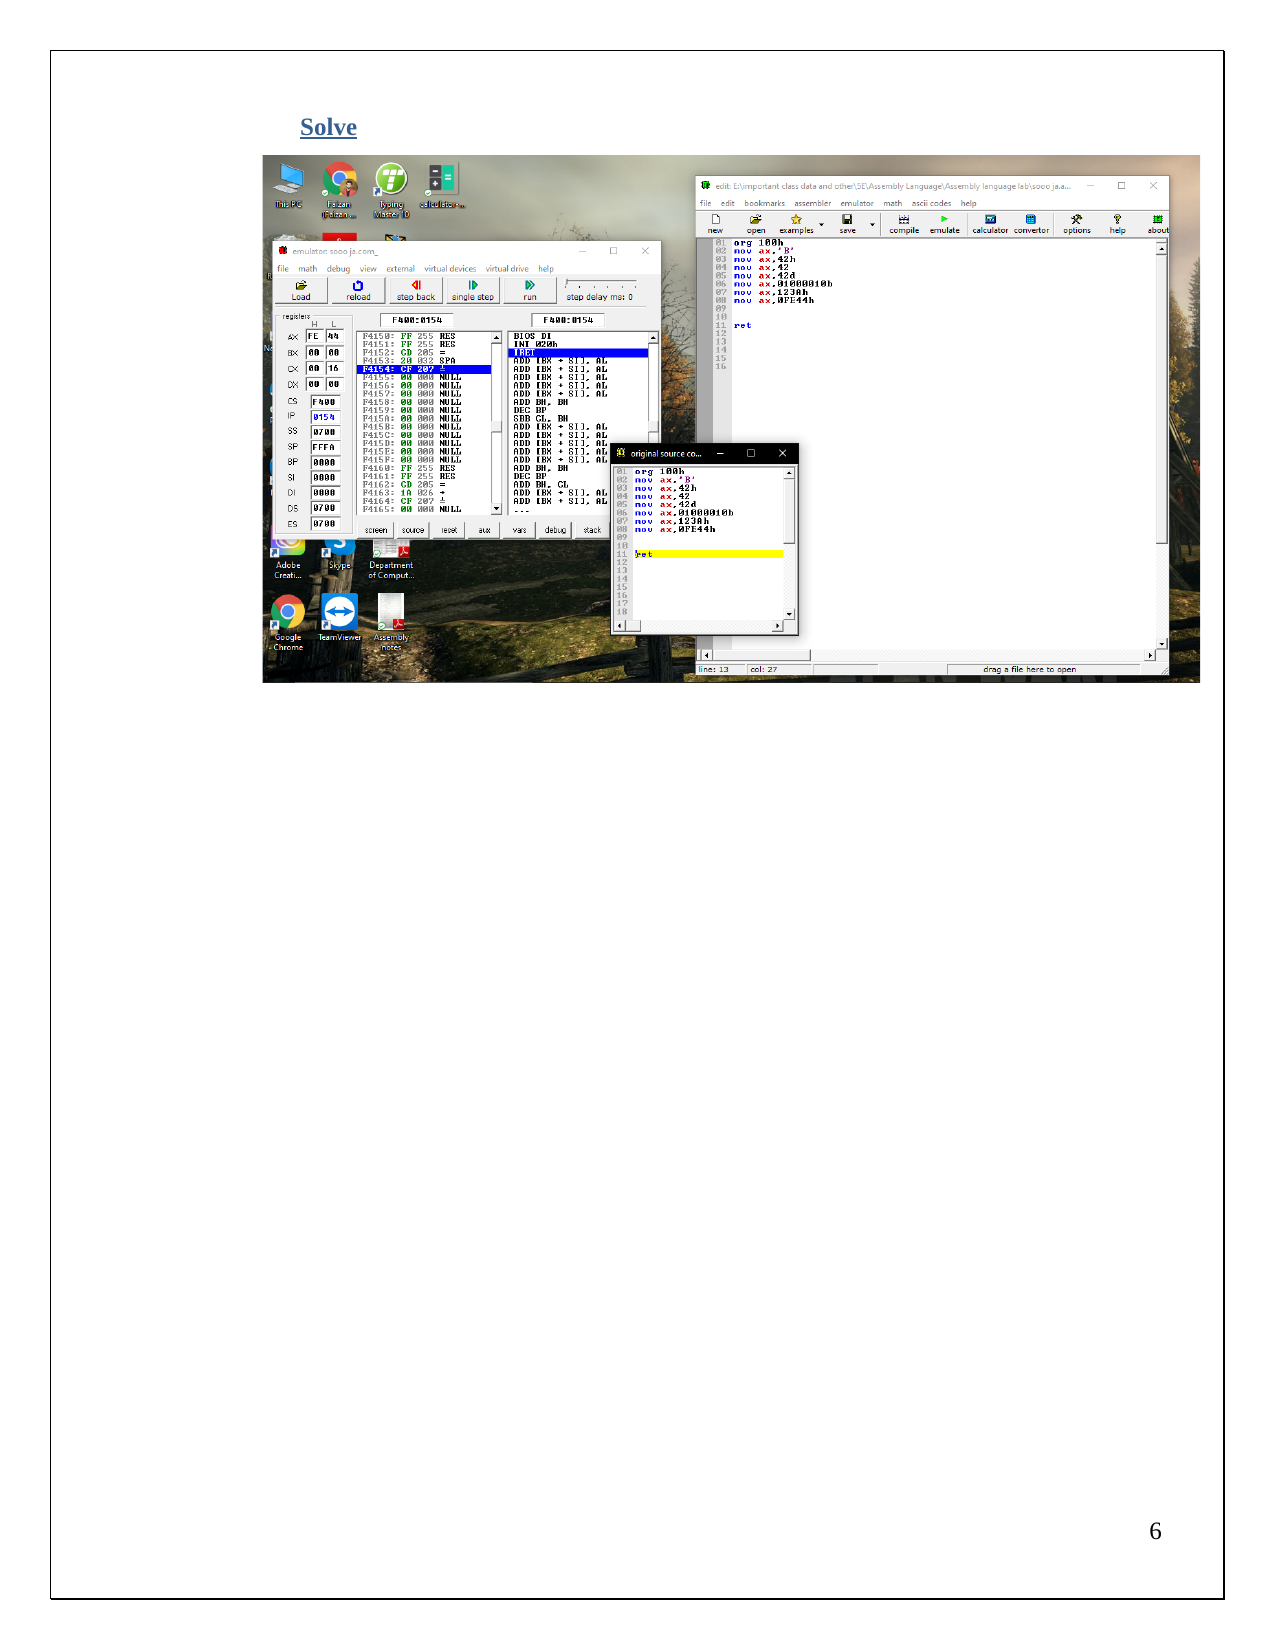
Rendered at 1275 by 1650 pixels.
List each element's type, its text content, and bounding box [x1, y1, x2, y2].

picture [262, 155, 1200, 683]
text Solve [300, 112, 1161, 141]
